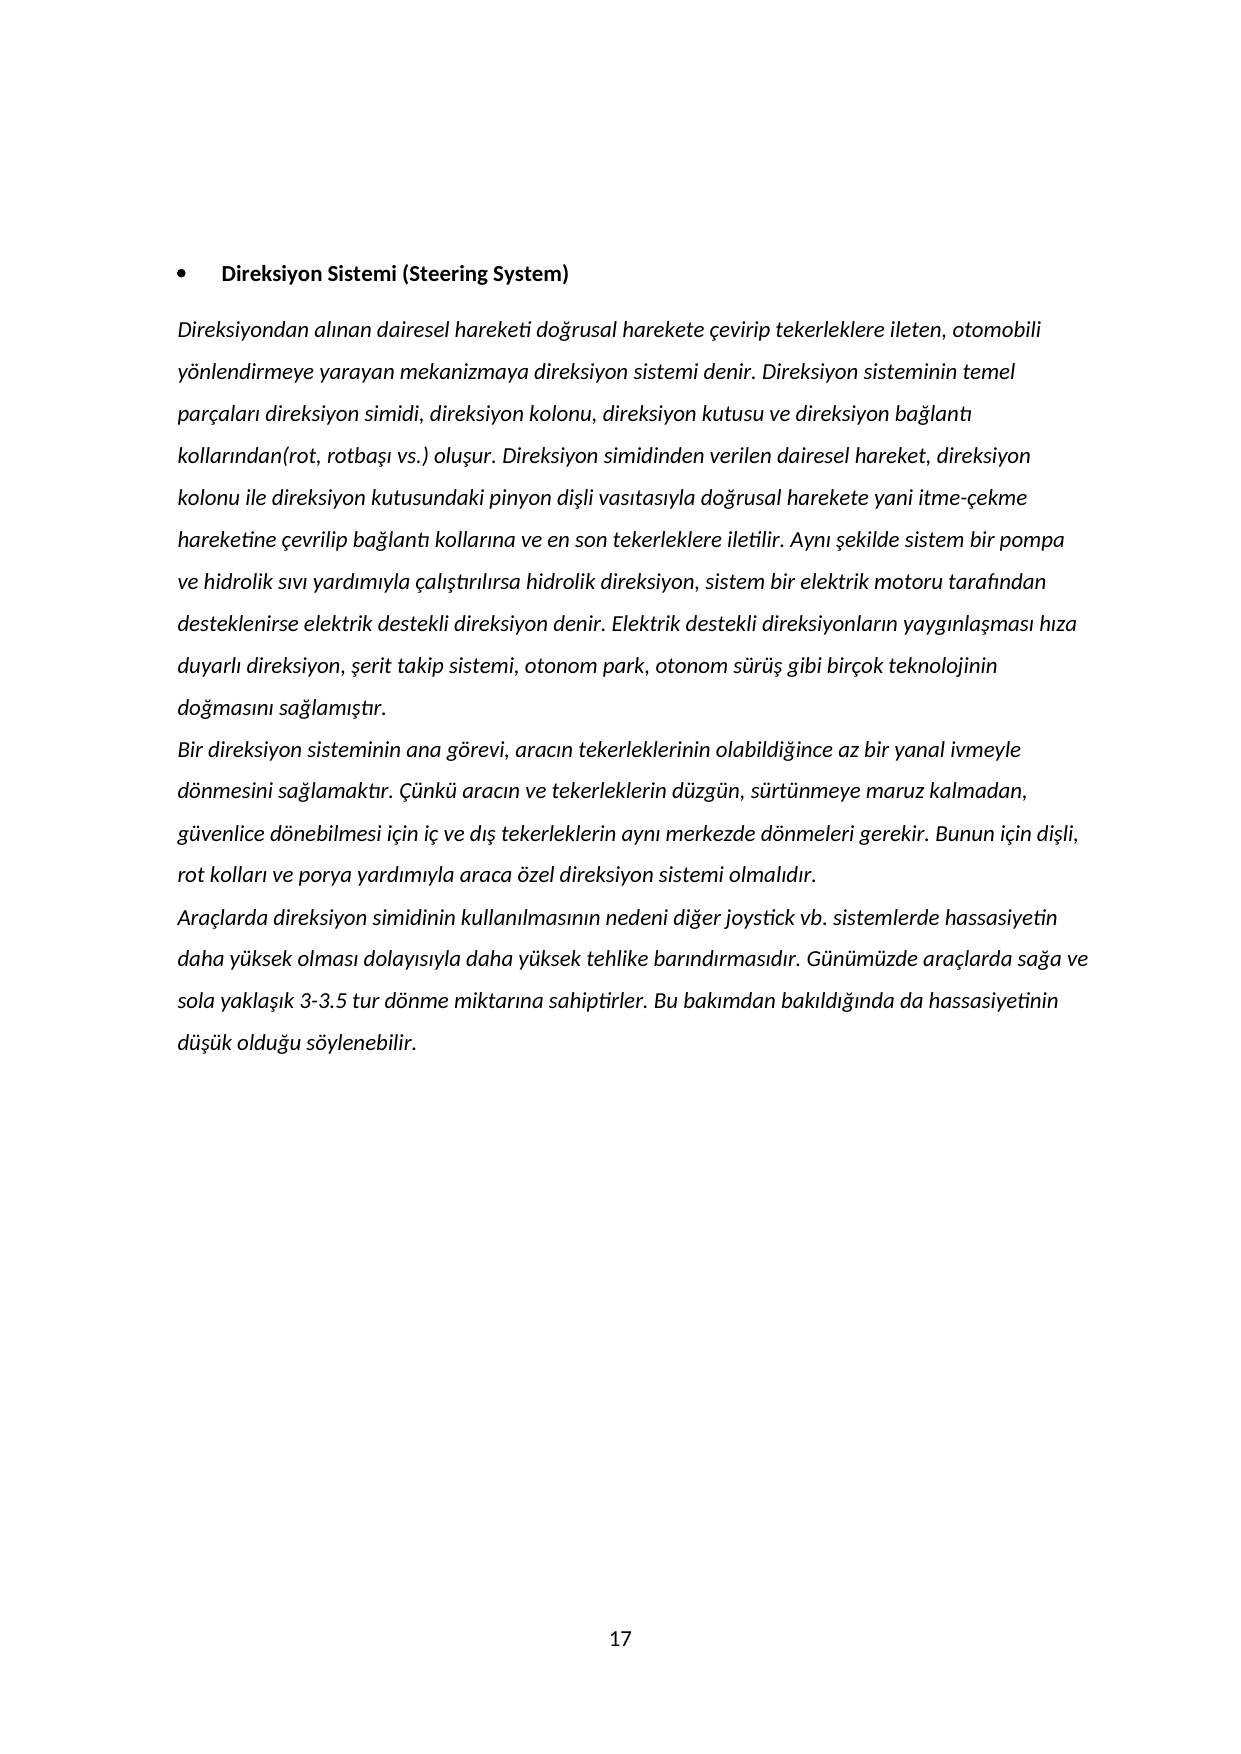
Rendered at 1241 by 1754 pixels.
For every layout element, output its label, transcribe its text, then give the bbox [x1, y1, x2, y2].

list Bir direksiyon sisteminin ana görevi, aracın tekerleklerinin olabildiğince az bir yanal ivmeyle dönmesini sağlamaktır. Çünkü aracın ve tekerleklerin düzgün, sürtünmeye maruz kalmadan, güvenlice dönebilmesi için iç ve dış tekerleklerin aynı merkezde dönmeleri gerekir. Bunun için dişli, rot kolları ve porya yardımıyla araca özel direksiyon sistemi olmalıdır. [177, 735, 1093, 889]
list Direksiyondan alınan dairesel hareketi doğrusal harekete çevirip tekerleklere ileten, otomobili yönlendirmeye yarayan mekanizmaya direksiyon sistemi denir. Direksiyon sisteminin temel parçaları direksiyon simidi, direksiyon kolonu, direksiyon kutusu ve direksiyon bağlantı kollarından(rot, rotbaşı vs.) oluşur. Direksiyon simidinden verilen dairesel hareket, direksiyon kolonu ile direksiyon kutusundaki pinyon dişli vasıtasıyla doğrusal harekete yani itme-çekme hareketine çevrilip bağlantı kollarına ve en son tekerleklere iletilir. Aynı şekilde sistem bir pompa ve hidrolik sıvı yardımıyla çalıştırılırsa hidrolik direksiyon, sistem bir elektrik motoru tarafından desteklenirse elektrik destekli direksiyon denir. Elektrik destekli direksiyonların yaygınlaşması hıza duyarlı direksiyon, şerit takip sistemi, otonom park, otonom sürüş gibi birçok teknolojinin doğmasını sağlamıştır. [177, 315, 1093, 721]
list Direksiyon Sistemi (Steering System) [177, 259, 1093, 287]
list Araçlarda direksiyon simidinin kullanılmasının nedeni diğer joystick vb. sistemlerde hassasiyetin daha yüksek olması dolayısıyla daha yüksek tehlike barındırmasıdır. Günümüzde araçlarda sağa ve sola yaklaşık 3-3.5 tur dönme miktarına sahiptirler. Bu bakımdan bakıldığında da hassasiyetinin düşük olduğu söylenebilir. [177, 903, 1093, 1057]
